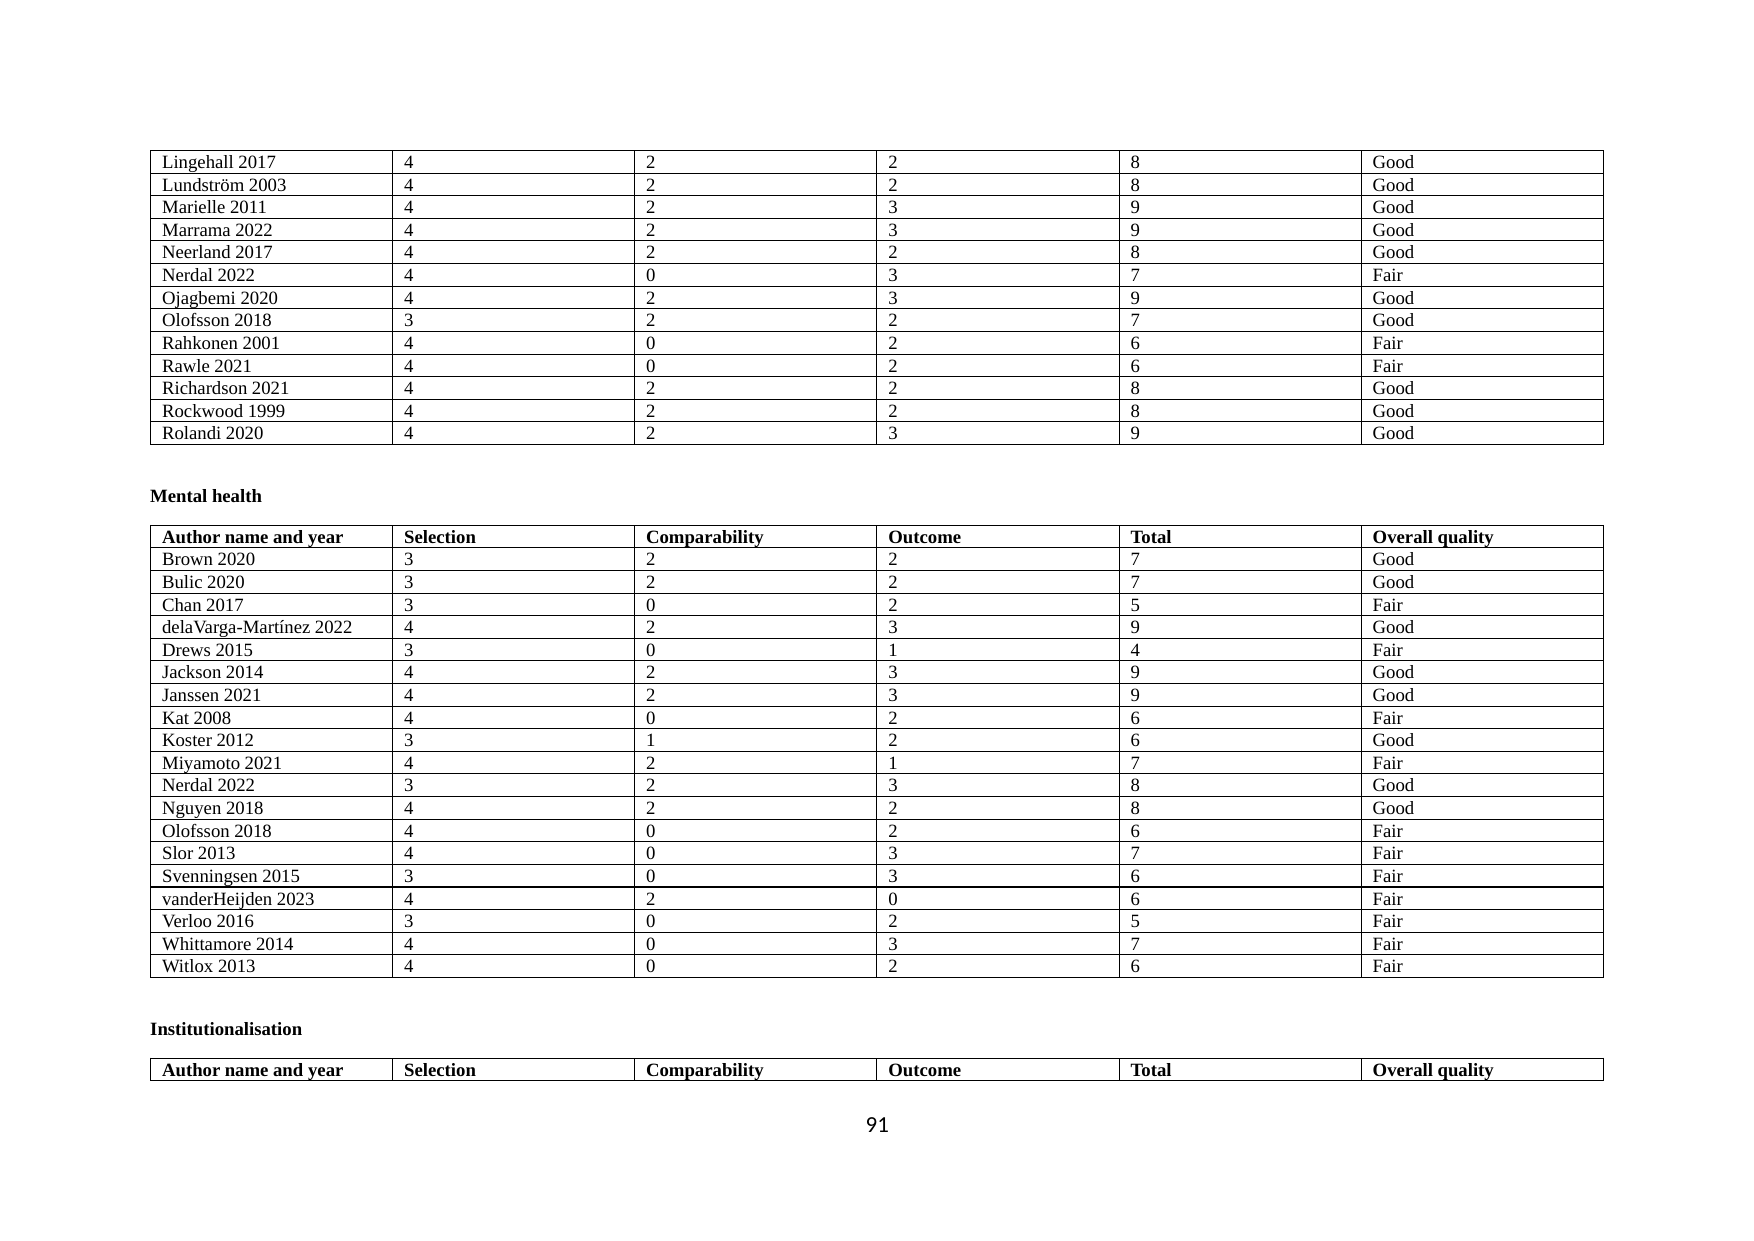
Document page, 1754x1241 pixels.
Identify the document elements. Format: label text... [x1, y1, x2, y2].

text Institutionalisation [150, 1018, 1604, 1039]
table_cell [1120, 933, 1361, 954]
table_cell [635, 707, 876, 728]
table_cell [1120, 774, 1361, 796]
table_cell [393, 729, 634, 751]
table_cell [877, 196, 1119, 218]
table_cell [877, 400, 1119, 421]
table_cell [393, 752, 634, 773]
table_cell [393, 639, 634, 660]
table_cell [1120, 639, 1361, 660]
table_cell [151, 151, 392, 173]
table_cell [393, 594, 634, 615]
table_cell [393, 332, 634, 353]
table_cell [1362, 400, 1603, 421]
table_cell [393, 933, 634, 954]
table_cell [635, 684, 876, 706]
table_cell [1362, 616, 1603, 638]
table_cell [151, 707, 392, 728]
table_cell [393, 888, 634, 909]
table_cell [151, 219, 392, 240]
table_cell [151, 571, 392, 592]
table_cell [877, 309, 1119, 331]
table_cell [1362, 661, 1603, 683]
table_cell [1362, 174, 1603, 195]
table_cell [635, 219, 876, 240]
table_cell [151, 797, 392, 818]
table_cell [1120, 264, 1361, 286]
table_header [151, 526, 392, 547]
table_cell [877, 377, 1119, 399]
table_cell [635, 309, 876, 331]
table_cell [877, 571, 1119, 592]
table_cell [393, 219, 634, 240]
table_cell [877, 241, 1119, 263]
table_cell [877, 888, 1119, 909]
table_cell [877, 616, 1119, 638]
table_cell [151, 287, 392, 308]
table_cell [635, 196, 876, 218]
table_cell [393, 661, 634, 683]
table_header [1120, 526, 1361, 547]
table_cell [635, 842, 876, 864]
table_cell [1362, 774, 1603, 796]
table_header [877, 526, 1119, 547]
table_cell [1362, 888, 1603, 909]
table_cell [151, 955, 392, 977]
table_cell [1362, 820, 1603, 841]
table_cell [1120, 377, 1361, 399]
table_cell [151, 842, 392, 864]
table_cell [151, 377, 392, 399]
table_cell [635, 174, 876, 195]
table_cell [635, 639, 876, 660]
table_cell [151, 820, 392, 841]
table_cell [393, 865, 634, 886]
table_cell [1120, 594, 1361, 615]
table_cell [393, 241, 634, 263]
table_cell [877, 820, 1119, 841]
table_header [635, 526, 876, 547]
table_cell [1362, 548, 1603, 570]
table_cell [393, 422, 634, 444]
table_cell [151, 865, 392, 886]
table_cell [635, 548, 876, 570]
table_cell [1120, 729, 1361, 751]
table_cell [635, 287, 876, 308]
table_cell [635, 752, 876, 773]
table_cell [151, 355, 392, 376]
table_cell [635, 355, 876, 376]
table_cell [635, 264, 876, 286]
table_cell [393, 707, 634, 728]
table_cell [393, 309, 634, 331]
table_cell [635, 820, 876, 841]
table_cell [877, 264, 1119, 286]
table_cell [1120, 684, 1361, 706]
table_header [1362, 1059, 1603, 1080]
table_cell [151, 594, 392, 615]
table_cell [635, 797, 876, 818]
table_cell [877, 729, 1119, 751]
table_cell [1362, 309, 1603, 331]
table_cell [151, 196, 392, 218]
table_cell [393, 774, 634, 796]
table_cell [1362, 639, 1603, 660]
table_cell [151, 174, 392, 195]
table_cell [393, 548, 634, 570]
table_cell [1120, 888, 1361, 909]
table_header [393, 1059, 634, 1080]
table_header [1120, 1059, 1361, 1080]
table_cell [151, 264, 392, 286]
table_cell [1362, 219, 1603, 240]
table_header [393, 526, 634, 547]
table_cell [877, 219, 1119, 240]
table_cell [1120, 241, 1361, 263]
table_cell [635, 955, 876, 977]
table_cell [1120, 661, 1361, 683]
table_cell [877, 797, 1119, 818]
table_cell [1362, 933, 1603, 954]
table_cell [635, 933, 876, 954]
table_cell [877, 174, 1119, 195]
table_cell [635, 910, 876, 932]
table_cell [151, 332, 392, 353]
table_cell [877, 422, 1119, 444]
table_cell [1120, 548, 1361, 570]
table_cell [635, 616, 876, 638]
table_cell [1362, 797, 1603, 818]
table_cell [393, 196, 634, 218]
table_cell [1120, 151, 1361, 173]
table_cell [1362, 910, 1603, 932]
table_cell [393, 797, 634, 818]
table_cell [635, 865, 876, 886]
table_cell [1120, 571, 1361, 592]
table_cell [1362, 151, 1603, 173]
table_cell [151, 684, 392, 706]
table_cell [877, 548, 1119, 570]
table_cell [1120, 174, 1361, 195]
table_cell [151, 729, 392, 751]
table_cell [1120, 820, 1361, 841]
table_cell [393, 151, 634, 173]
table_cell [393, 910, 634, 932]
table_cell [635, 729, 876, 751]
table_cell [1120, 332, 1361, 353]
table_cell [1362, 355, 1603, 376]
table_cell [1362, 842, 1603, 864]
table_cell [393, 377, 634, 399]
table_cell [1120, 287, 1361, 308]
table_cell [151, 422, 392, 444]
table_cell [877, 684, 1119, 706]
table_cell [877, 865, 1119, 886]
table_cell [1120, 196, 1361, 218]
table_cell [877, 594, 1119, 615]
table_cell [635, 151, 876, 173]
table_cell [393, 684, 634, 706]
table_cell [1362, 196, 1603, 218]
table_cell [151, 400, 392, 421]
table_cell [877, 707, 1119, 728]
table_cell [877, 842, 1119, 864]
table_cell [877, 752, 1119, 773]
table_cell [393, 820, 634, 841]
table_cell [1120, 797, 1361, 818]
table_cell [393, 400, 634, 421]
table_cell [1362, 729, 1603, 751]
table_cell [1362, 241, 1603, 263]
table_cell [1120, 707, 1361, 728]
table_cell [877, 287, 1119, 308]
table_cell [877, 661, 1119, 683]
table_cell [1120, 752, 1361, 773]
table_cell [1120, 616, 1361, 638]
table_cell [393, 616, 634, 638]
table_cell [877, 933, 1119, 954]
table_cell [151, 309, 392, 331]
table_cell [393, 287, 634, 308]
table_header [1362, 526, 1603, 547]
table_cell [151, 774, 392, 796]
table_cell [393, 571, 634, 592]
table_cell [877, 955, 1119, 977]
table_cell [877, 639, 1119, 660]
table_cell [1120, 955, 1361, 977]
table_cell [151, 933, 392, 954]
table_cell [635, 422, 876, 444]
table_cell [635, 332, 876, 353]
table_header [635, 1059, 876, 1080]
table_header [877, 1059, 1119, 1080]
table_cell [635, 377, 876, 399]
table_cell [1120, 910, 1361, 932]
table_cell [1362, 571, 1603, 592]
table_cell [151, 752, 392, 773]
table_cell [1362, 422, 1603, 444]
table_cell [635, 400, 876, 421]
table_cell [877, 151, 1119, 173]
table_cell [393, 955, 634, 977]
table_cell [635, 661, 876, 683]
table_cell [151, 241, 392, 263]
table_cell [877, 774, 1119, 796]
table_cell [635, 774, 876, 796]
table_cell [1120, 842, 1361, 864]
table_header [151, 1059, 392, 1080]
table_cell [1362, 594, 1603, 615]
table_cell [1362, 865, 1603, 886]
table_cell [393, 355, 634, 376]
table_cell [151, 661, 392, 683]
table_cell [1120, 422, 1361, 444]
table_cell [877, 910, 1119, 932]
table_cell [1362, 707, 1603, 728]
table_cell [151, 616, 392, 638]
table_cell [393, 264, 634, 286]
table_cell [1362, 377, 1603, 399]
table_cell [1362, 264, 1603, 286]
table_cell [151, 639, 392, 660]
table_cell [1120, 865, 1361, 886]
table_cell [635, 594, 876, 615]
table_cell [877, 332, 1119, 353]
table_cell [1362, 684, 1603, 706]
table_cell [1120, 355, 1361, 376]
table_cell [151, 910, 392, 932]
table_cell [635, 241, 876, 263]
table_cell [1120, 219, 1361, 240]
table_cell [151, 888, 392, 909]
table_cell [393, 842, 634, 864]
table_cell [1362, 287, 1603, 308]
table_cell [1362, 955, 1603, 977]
text Mental health [150, 485, 1604, 506]
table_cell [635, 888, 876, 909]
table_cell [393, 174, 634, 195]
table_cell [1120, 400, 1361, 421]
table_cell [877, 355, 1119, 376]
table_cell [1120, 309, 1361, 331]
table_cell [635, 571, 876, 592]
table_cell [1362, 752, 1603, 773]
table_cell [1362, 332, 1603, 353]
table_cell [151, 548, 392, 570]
